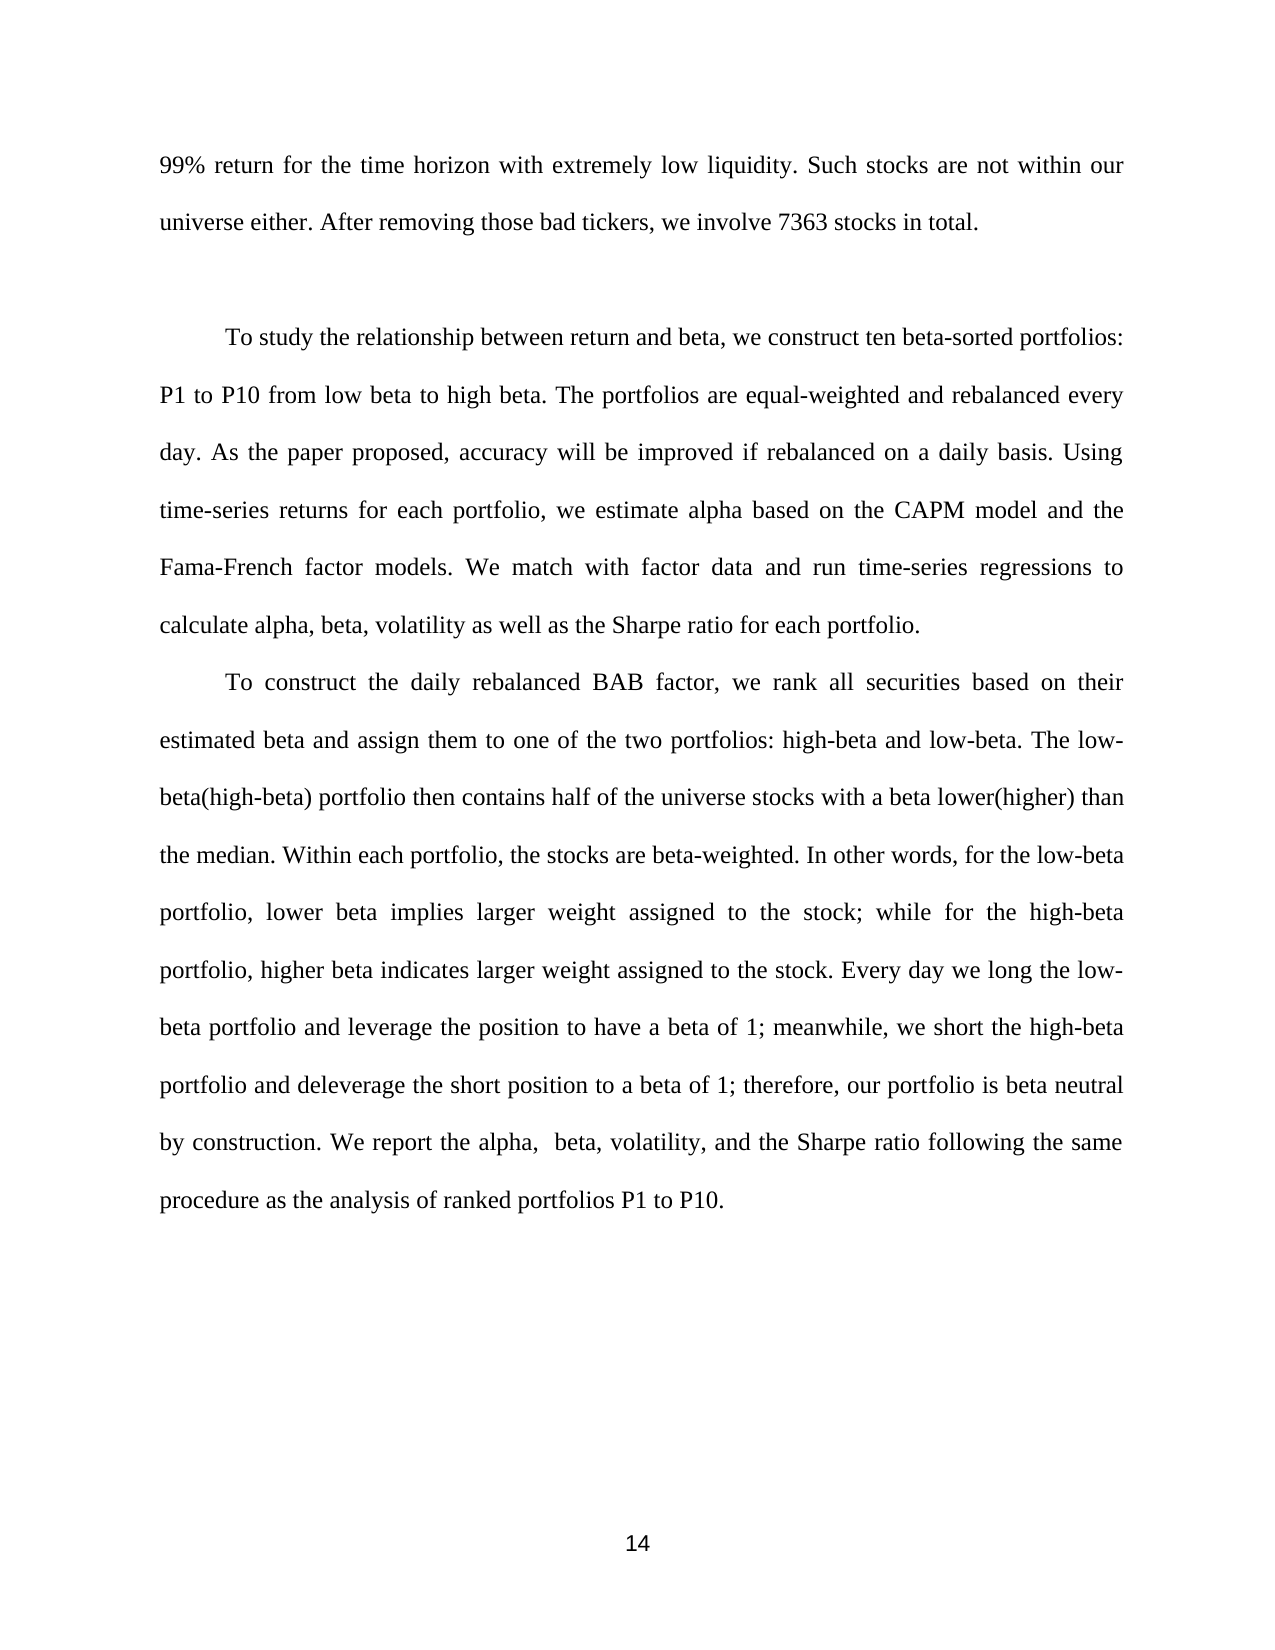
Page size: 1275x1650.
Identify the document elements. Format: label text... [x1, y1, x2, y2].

text To construct the daily rebalanced BAB factor, we rank all securities based on their estimated beta and assign them to one of the two portfolios: high-beta and low-beta. The low-beta(high-beta) portfolio then contains half of the universe stocks with a beta lower(higher) than the median. Within each portfolio, the stocks are beta-weighted. In other words, for the low-beta portfolio, lower beta implies larger weight assigned to the stock; while for the high-beta portfolio, higher beta indicates larger weight assigned to the stock. Every day we long the low-beta portfolio and leverage the position to have a beta of 1; meanwhile, we short the high-beta portfolio and deleverage the short position to a beta of 1; therefore, our portfolio is beta neutral by construction. We report the alpha, beta, volatility, and the Sharpe ratio following the same procedure as the analysis of ranked portfolios P1 to P10. [159, 667, 1125, 1214]
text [159, 150, 1125, 236]
text To study the relationship between return and beta, we construct ten beta-sorted portfolios: P1 to P10 from low beta to high beta. The portfolios are equal-weighted and rebalanced every day. As the paper proposed, accuracy will be improved if rebalanced on a daily basis. Using time-series returns for each portfolio, we estimate alpha based on the CAPM model and the Fama-French factor models. We match with factor data and run time-series regressions to calculate alpha, beta, volatility as well as the Sharpe ratio for each portfolio. [159, 322, 1125, 639]
